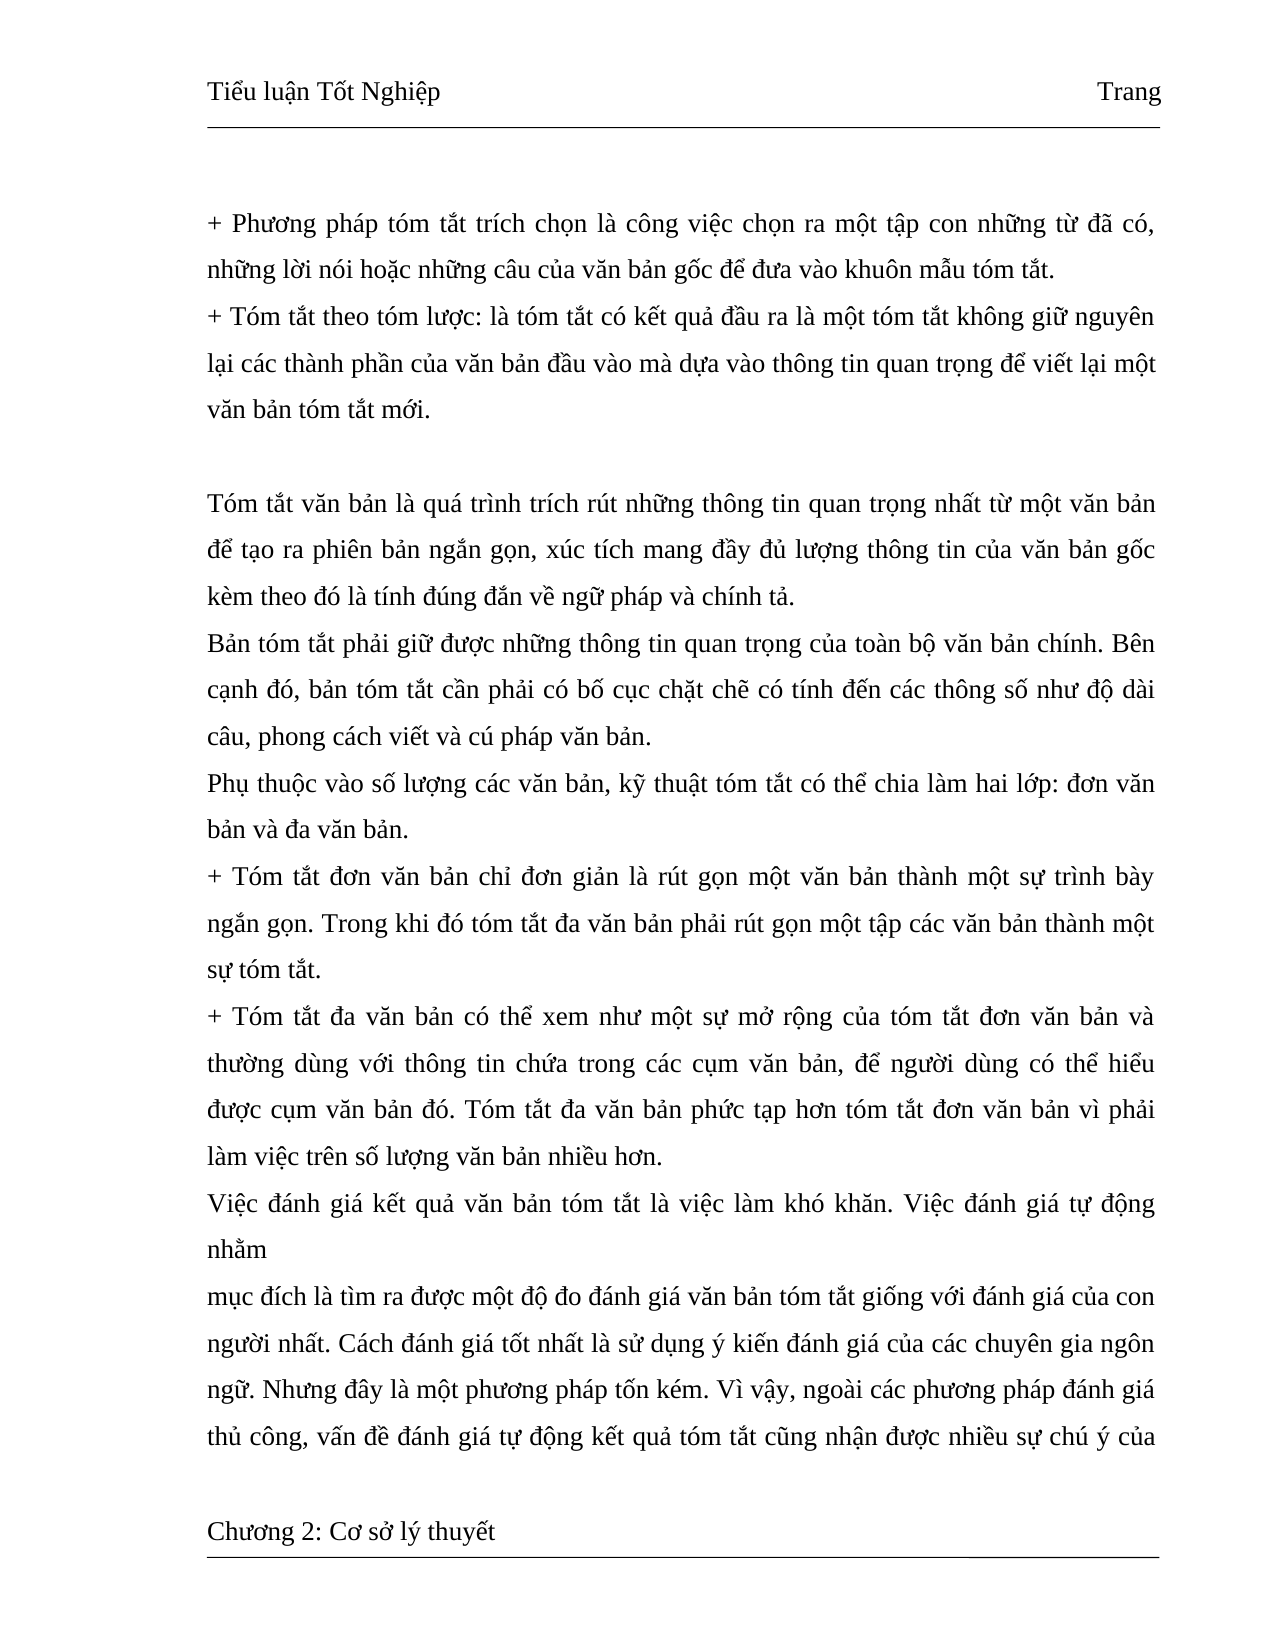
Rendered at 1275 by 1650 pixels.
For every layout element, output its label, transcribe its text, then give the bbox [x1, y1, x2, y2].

text + Tóm tắt theo tóm lược: là tóm tắt có kết quả đầu ra là một tóm tắt không giữ nguyên lại các thành phần của văn bản đầu vào mà dựa vào thông tin quan trọng để viết lại một văn bản tóm tắt mới. [207, 300, 1157, 424]
text Phụ thuộc vào số lượng các văn bản, kỹ thuật tóm tắt có thể chia làm hai lớp: đơn văn bản và đa văn bản. [207, 767, 1157, 844]
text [207, 1280, 1157, 1451]
text Việc đánh giá kết quả văn bản tóm tắt là việc làm khó khăn. Việc đánh giá tự động nhằm [207, 1187, 1157, 1264]
text Bản tóm tắt phải giữ được những thông tin quan trọng của toàn bộ văn bản chính. Bên cạnh đó, bản tóm tắt cần phải có bố cục chặt chẽ có tính đến các thông số như độ dài câu, phong cách viết và cú pháp văn bản. [207, 627, 1157, 751]
text + Phương pháp tóm tắt trích chọn là công việc chọn ra một tập con những từ đã có, những lời nói hoặc những câu của văn bản gốc để đưa vào khuôn mẫu tóm tắt. [207, 207, 1157, 284]
text + Tóm tắt đơn văn bản chỉ đơn giản là rút gọn một văn bản thành một sự trình bày ngắn gọn. Trong khi đó tóm tắt đa văn bản phải rút gọn một tập các văn bản thành một sự tóm tắt. [207, 860, 1157, 984]
text + Tóm tắt đa văn bản có thể xem như một sự mở rộng của tóm tắt đơn văn bản và thường dùng với thông tin chứa trong các cụm văn bản, để người dùng có thể hiểu được cụm văn bản đó. Tóm tắt đa văn bản phức tạp hơn tóm tắt đơn văn bản vì phải làm việc trên số lượng văn bản nhiều hơn. [207, 1000, 1157, 1171]
text Tóm tắt văn bản là quá trình trích rút những thông tin quan trọng nhất từ một văn bản để tạo ra phiên bản ngắn gọn, xúc tích mang đầy đủ lượng thông tin của văn bản gốc kèm theo đó là tính đúng đắn về ngữ pháp và chính tả. [207, 487, 1157, 611]
